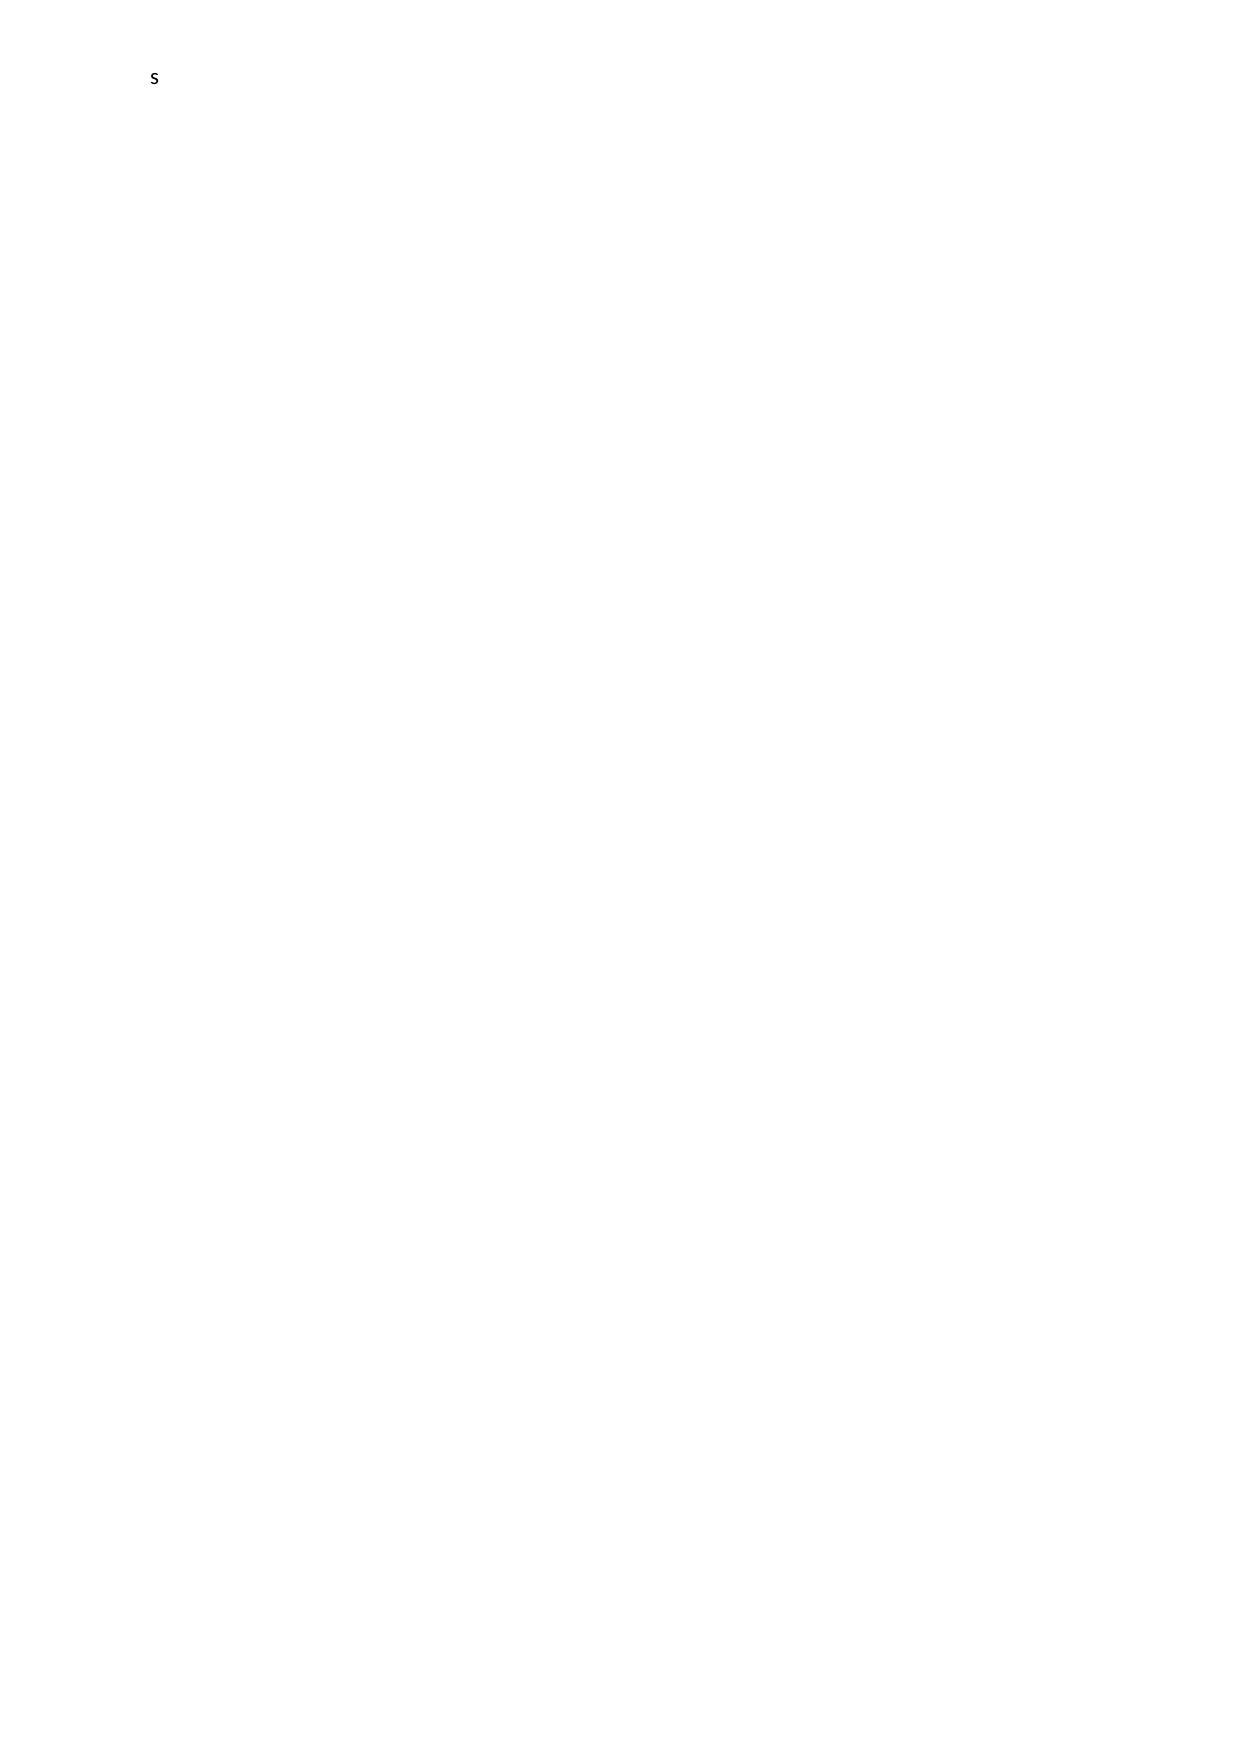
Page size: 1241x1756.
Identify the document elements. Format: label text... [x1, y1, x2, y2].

text s [150, 62, 1240, 91]
